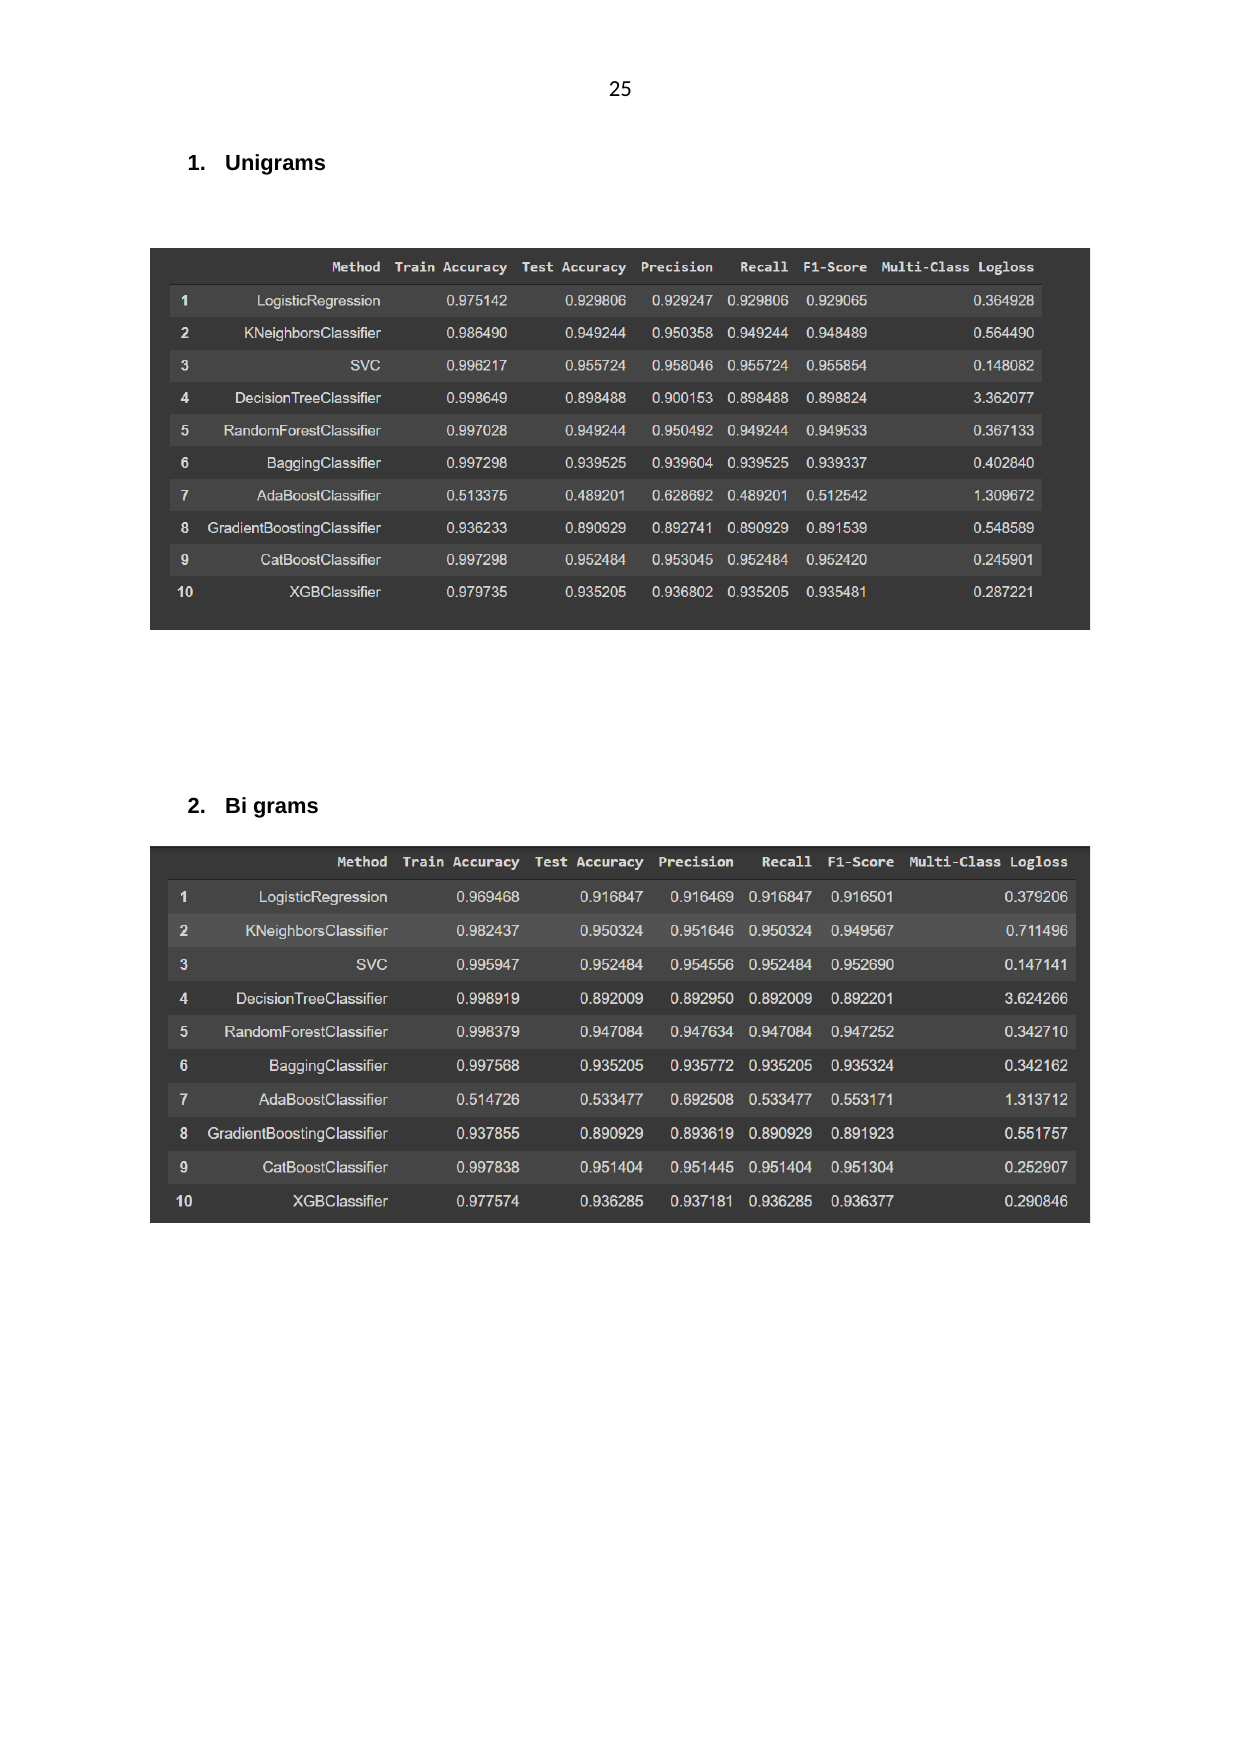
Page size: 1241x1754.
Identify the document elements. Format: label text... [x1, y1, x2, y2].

picture [150, 846, 1091, 1223]
list Unigrams [187, 150, 1090, 175]
picture [150, 248, 1091, 630]
list Bi grams [187, 792, 1090, 818]
